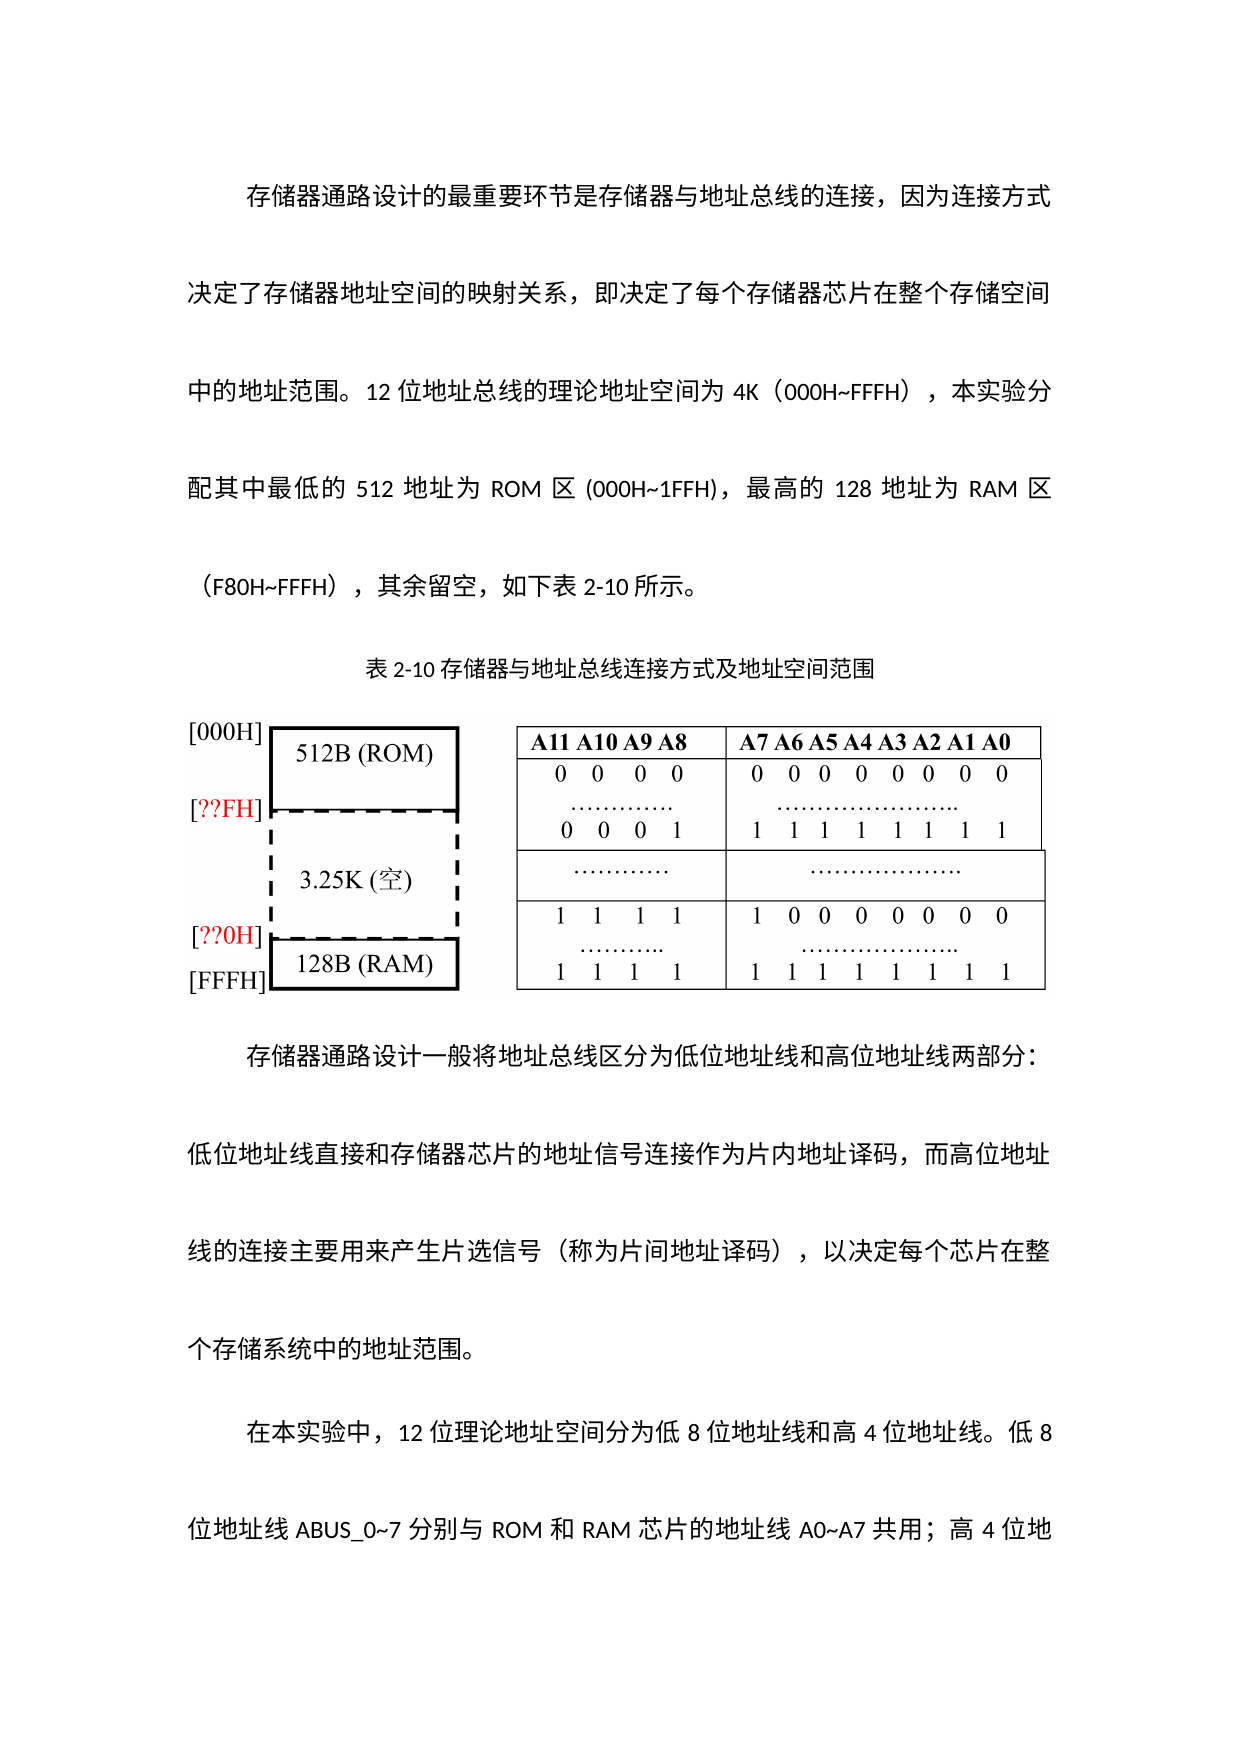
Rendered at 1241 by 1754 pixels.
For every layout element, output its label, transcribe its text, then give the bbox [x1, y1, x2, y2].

text 表 2-10 存储器与地址总线连接方式及地址空间范围 [187, 635, 1053, 700]
text 存储器通路设计的最重要环节是存储器与地址总线的连接，因为连接方式决定了存储器地址空间的映射关系，即决定了每个存储器芯片在整个存储空间中的地址范围。12 位地址总线的理论地址空间为 4K（000H~FFFH），本实验分配其中最低的 512 地址为 ROM 区 (000H~1FFH)，最高的 128 地址为 RAM 区（F80H~FFFH），其余留空，如下表 2-10 所示。 [187, 162, 1053, 617]
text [187, 1398, 1053, 1561]
text 存储器通路设计一般将地址总线区分为低位地址线和高位地址线两部分：低位地址线直接和存储器芯片的地址信号连接作为片内地址译码，而高位地址线的连接主要用来产生片选信号（称为片间地址译码），以决定每个芯片在整个存储系统中的地址范围。 [187, 1022, 1053, 1380]
picture [187, 716, 1053, 1000]
